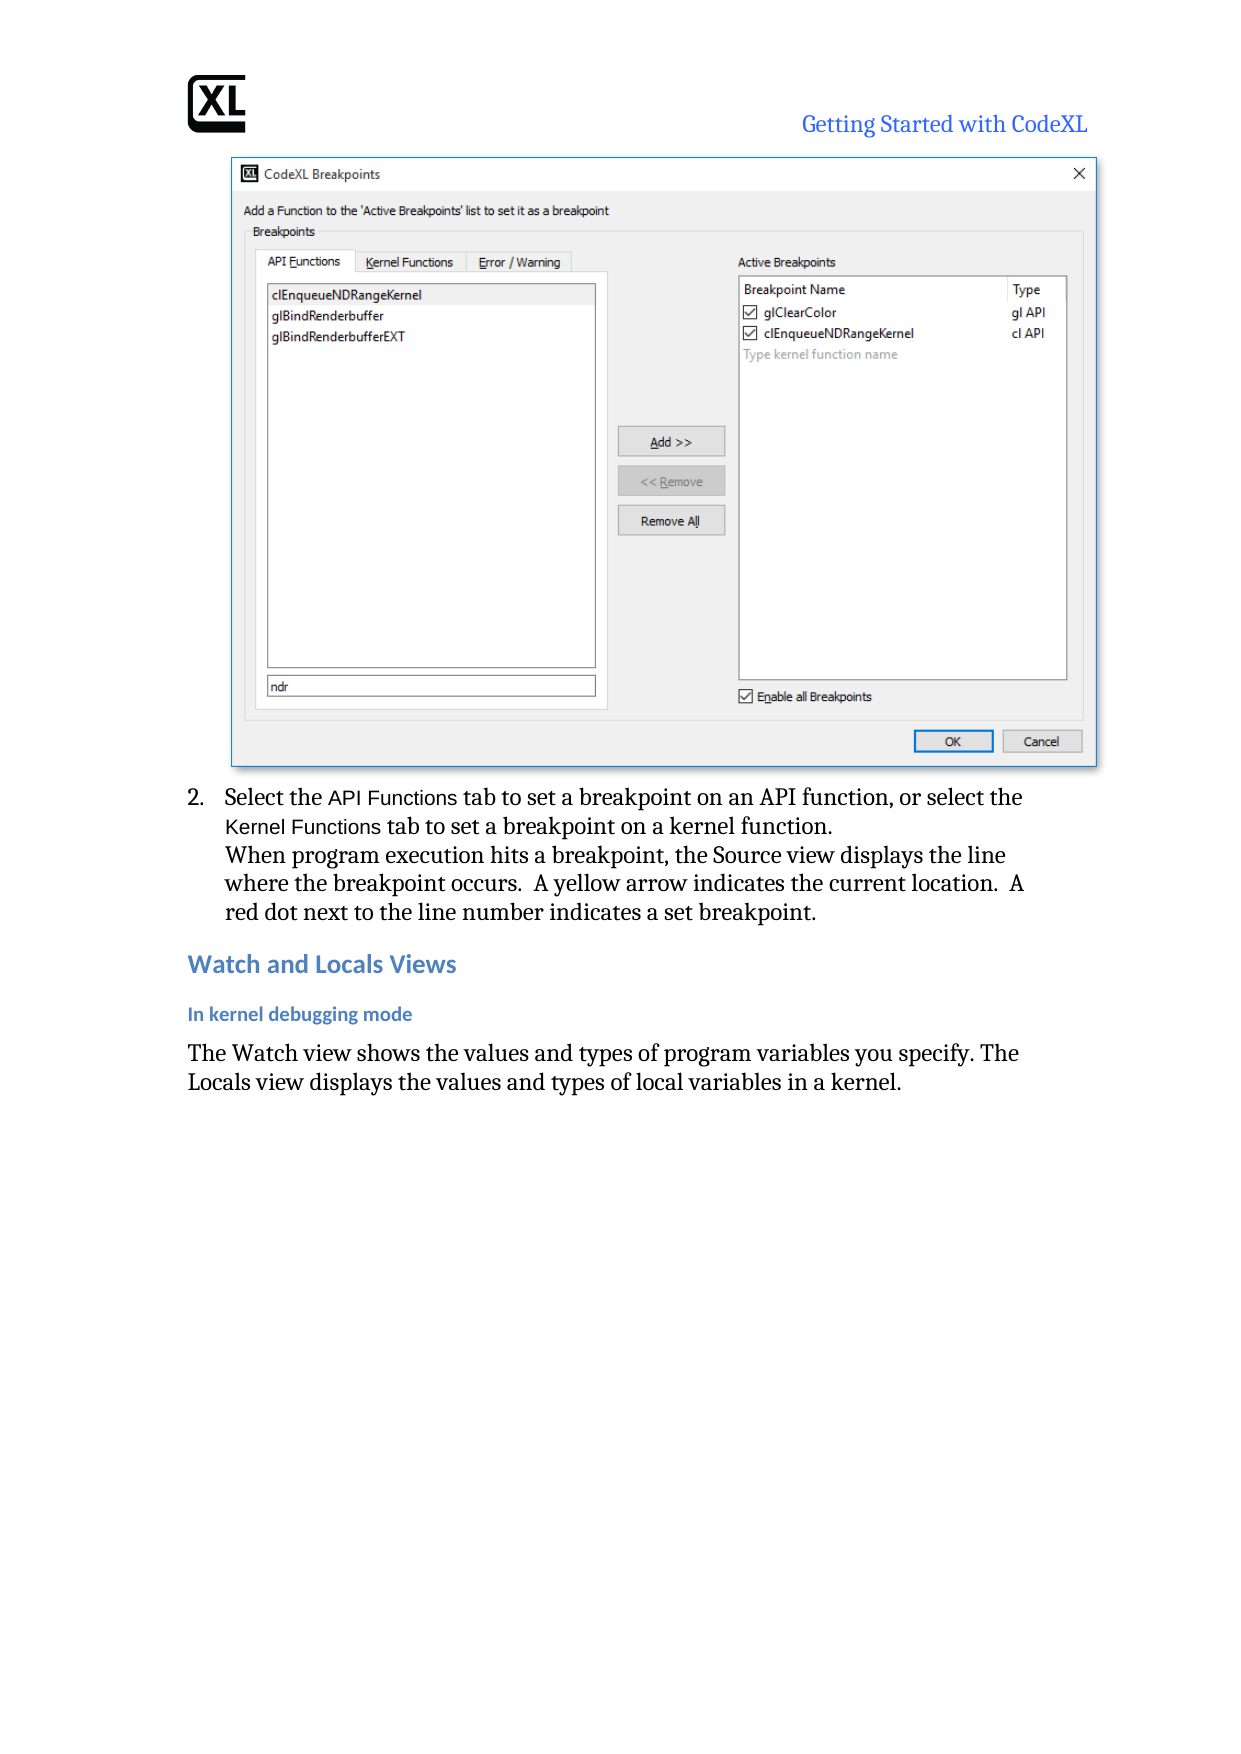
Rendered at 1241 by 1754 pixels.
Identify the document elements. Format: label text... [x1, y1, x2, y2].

list Select the API Functions tab to set a breakpoint on an API function, or select the Kernel Functions tab to set a breakpoint on a kernel function. When program execution hits a breakpoint, the Source view displays the line where the breakpoint occurs. A yellow arrow indicates the current location. A red dot next to the line number indicates a set breakpoint. [187, 783, 1053, 927]
subtitle In kernel debugging mode [187, 1001, 1053, 1027]
subtitle Watch and Locals Views [187, 948, 1053, 981]
picture [231, 157, 1097, 767]
text The Watch view shows the values and types of program variables you specify. The Locals view displays the values and types of local variables in a kernel. [187, 1039, 1053, 1097]
picture [187, 75, 246, 133]
